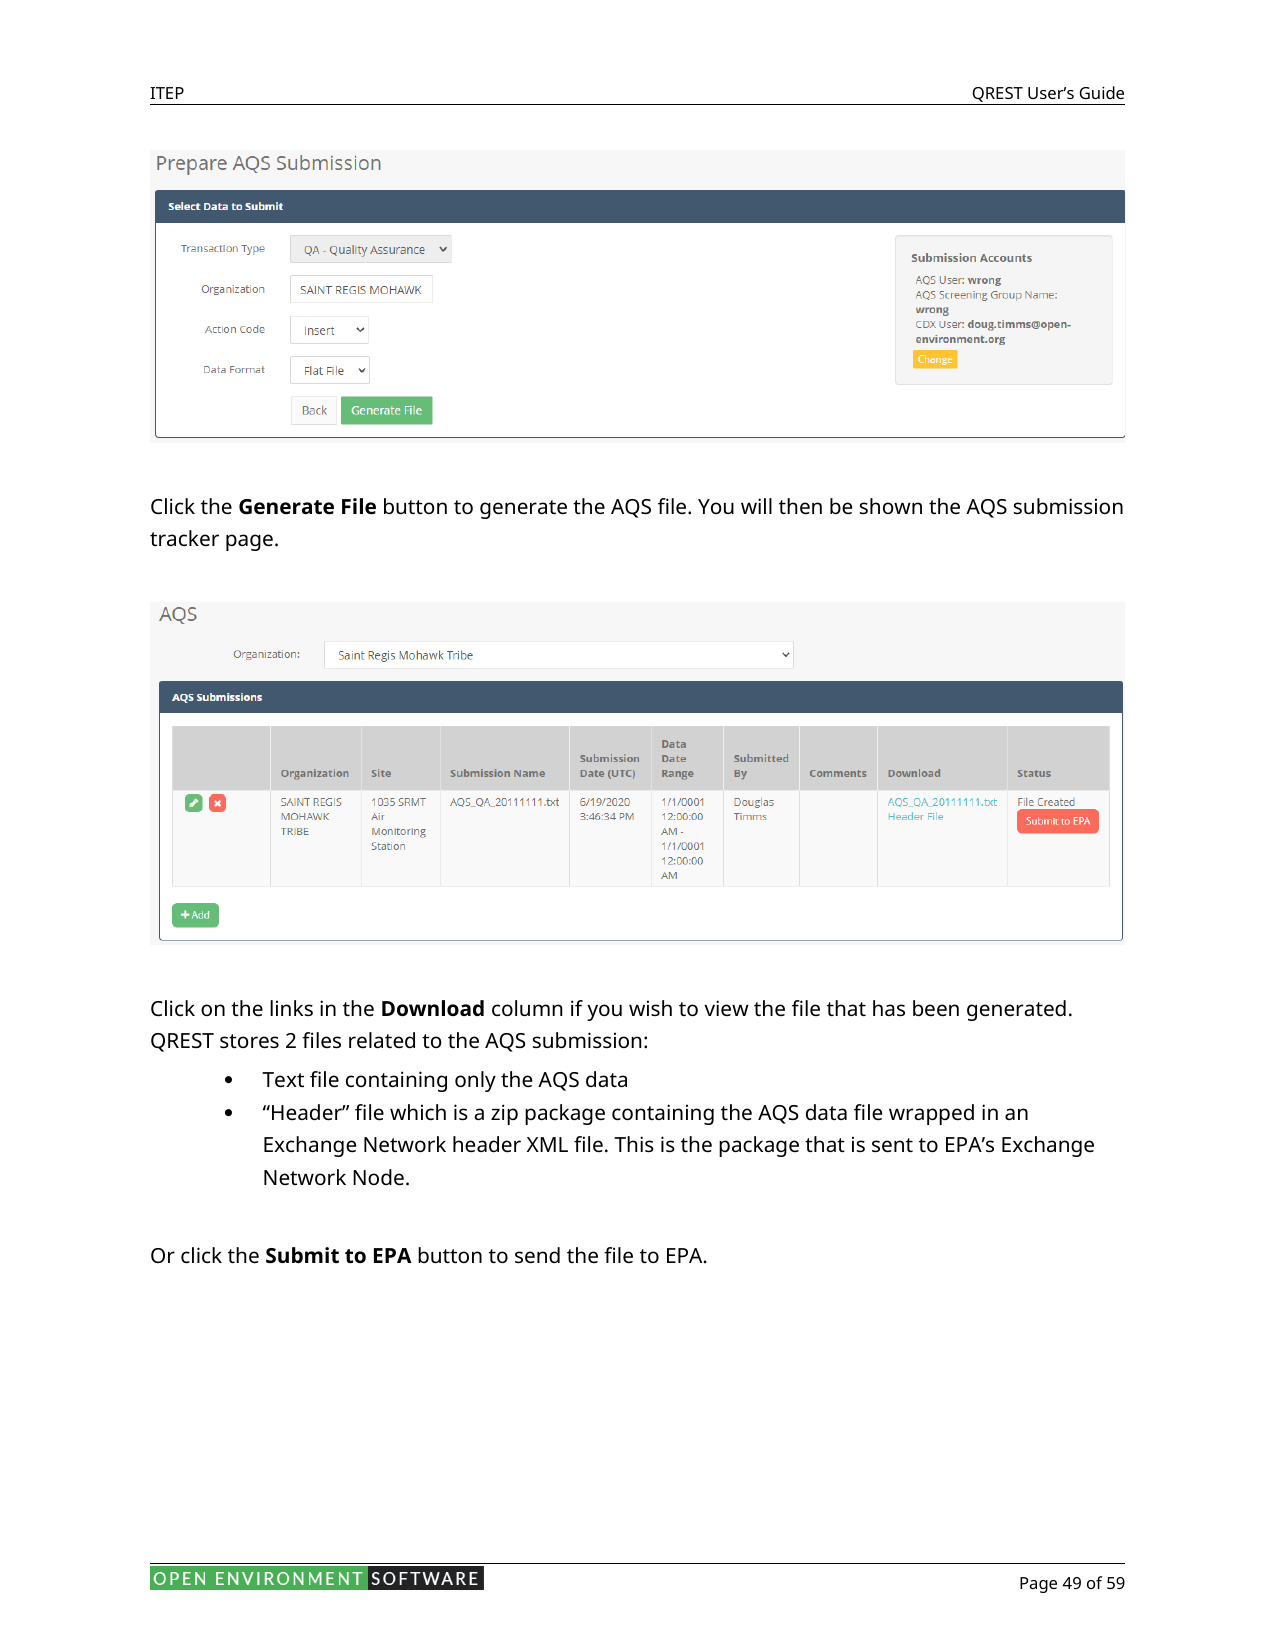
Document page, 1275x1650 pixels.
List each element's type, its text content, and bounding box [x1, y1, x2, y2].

list Text file containing only the AQS data [225, 1065, 1125, 1094]
text Click on the links in the Download column if you wish to view the file that has been generated. QREST stores 2 files related to the AQS submission: [150, 994, 1125, 1055]
text Click the Generate File button to generate the AQS file. You will then be shown the AQS submission tracker page. [150, 492, 1125, 553]
picture [150, 150, 1125, 443]
picture [150, 602, 1125, 945]
list “Header” file which is a zip package containing the AQS data file wrapped in an Exchange Network header XML file. This is the package that is sent to EPA’s Exchange Network Node. [225, 1098, 1125, 1192]
text Or click the Submit to EPA button to send the file to EPA. [150, 1241, 1125, 1269]
picture [150, 1566, 484, 1590]
